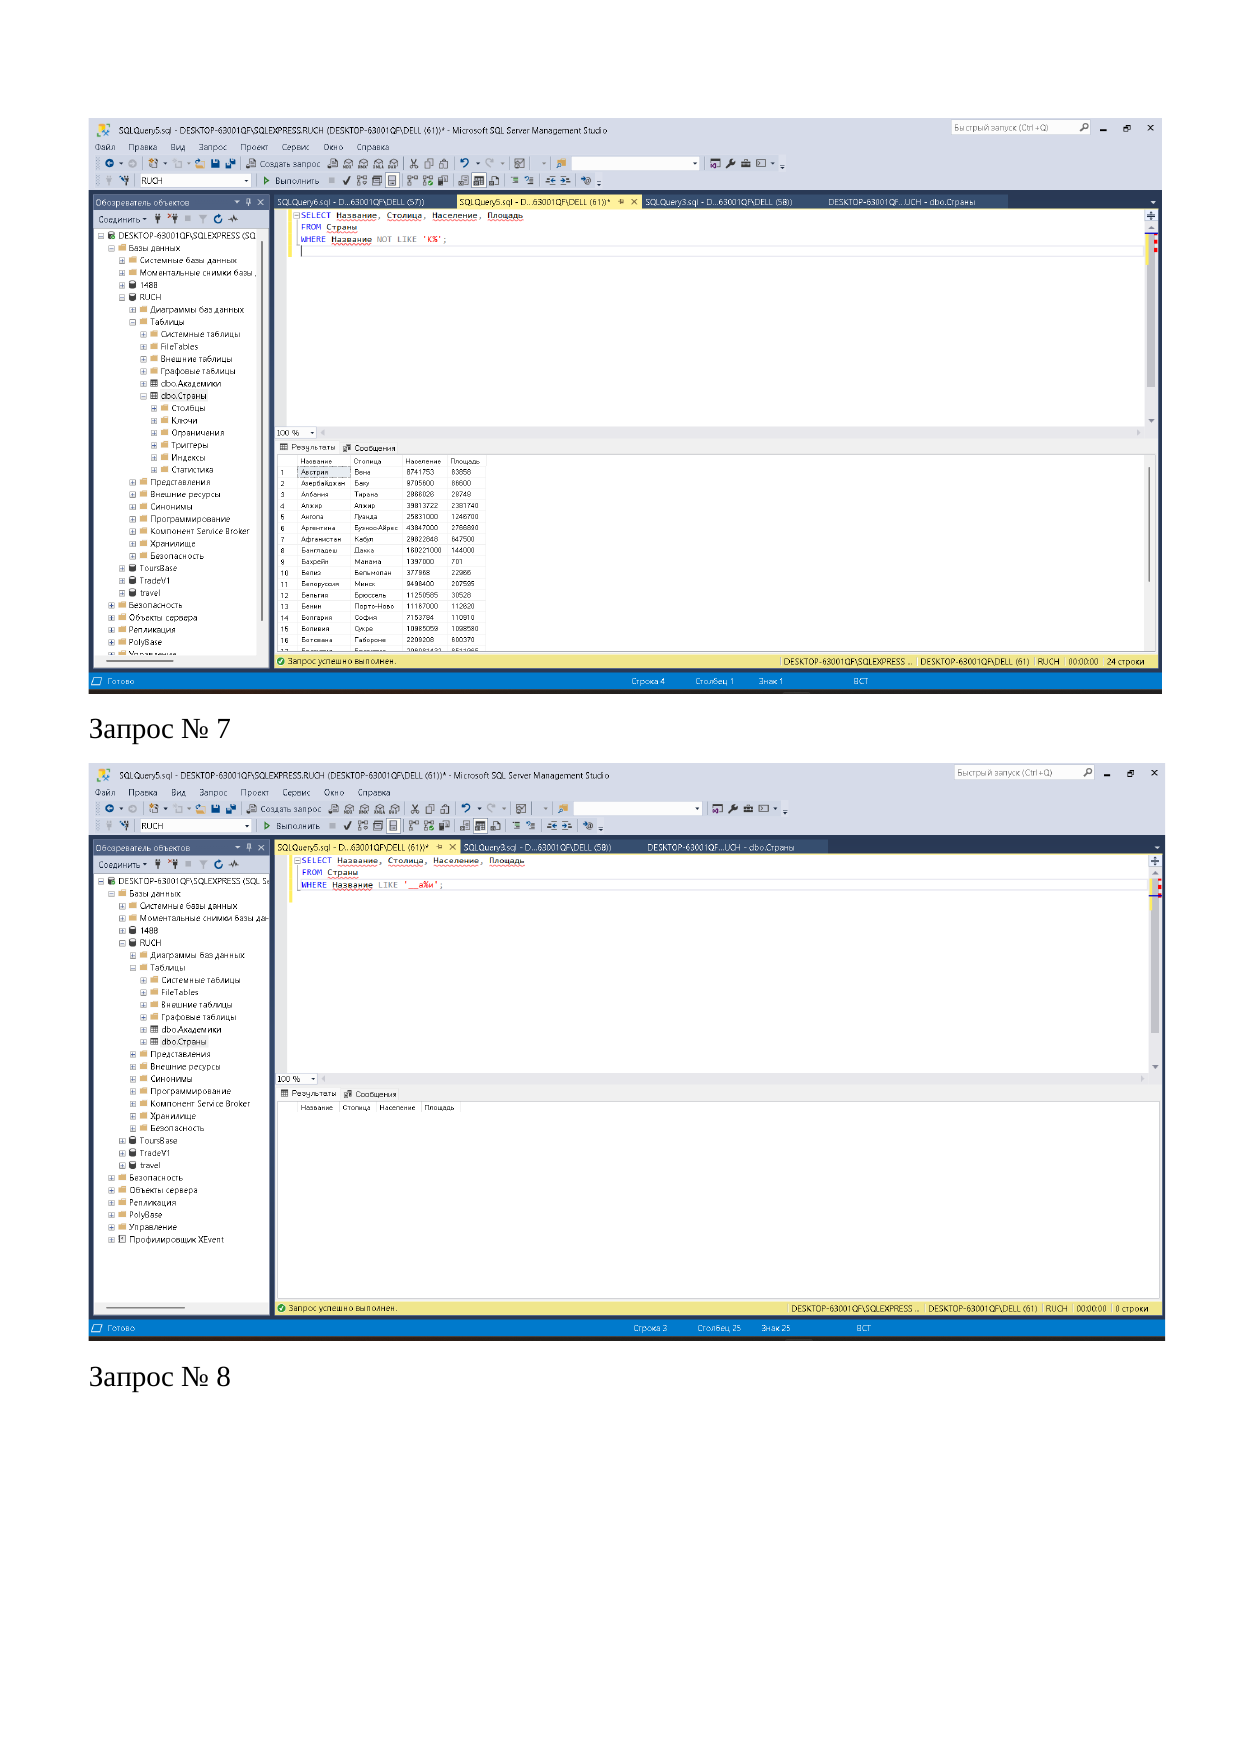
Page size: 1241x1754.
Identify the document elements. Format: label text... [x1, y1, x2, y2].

picture [88, 118, 1162, 694]
text Запрос № 7 [88, 712, 1152, 745]
picture [88, 763, 1166, 1341]
text Запрос № 8 [88, 1359, 1152, 1393]
